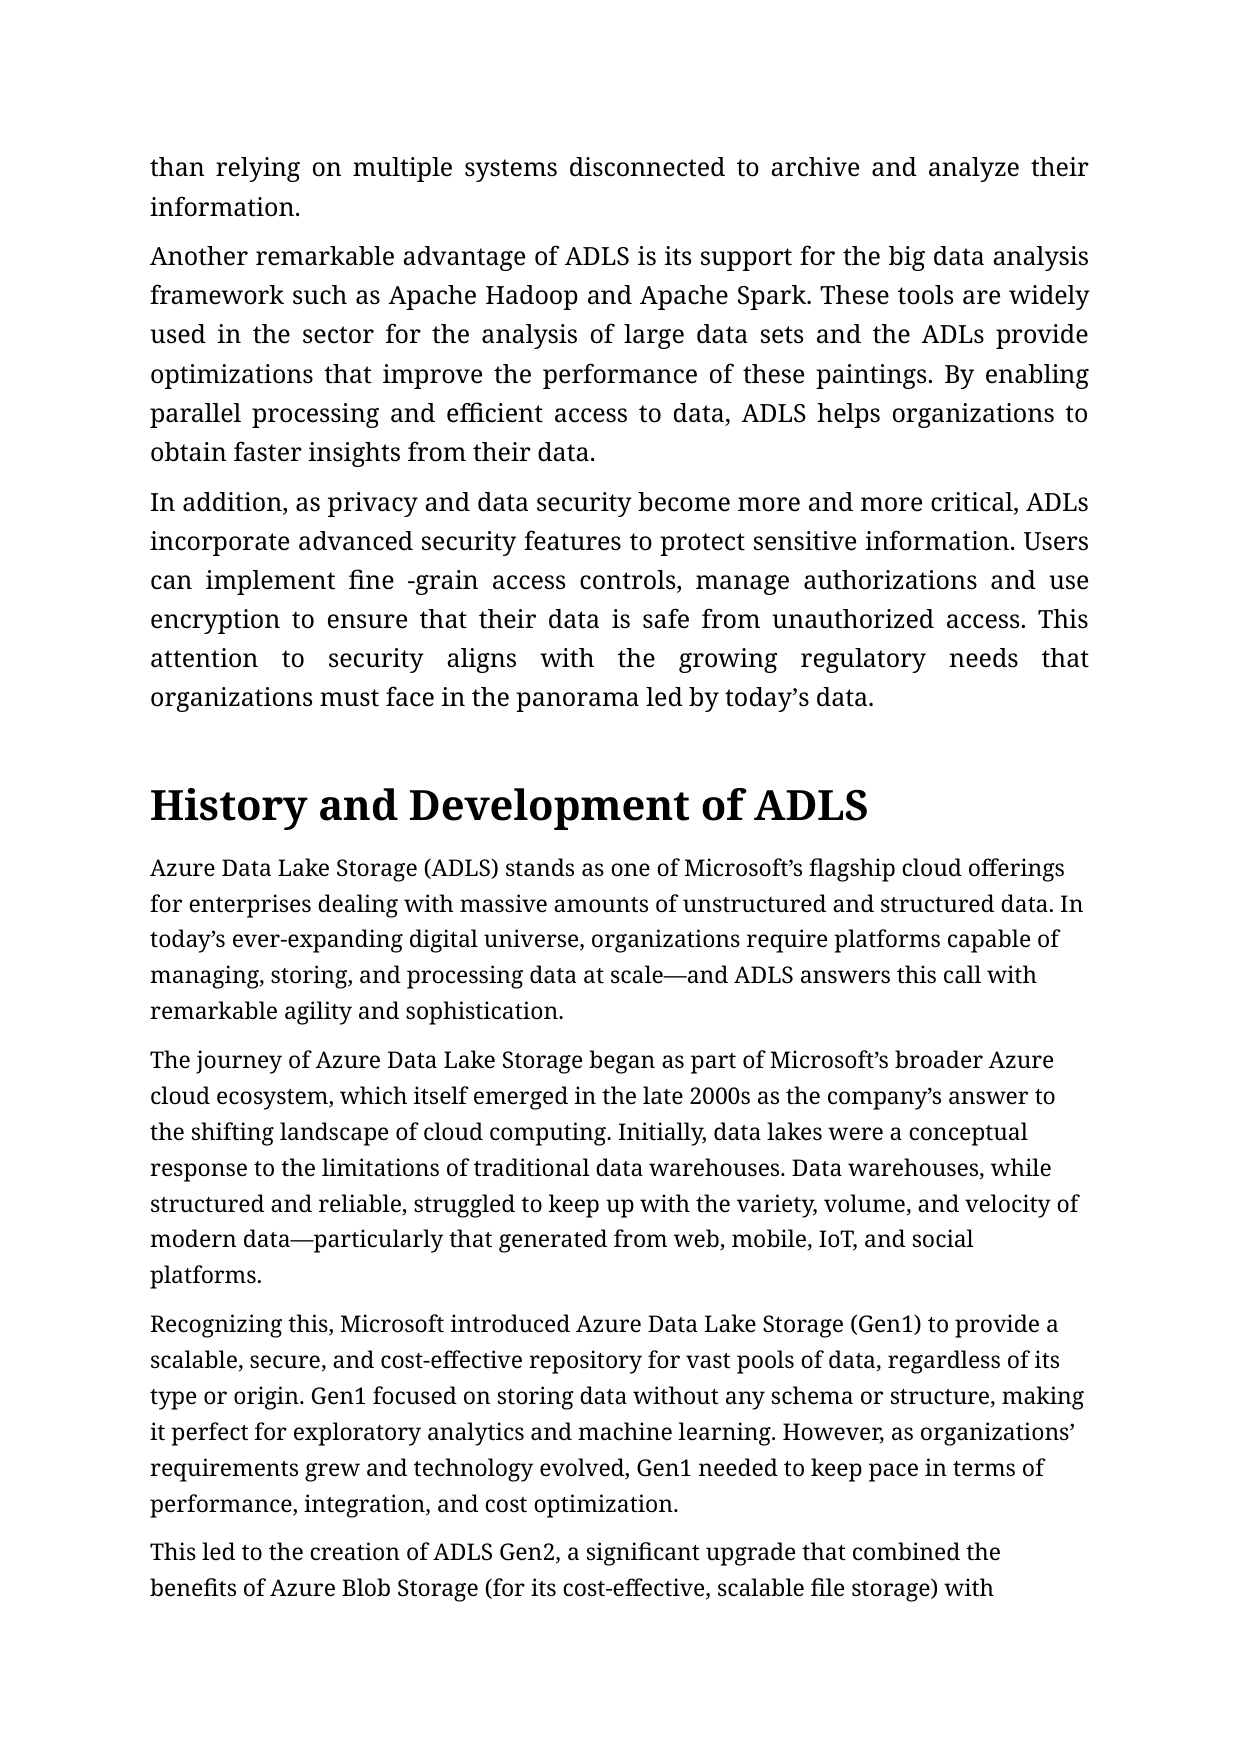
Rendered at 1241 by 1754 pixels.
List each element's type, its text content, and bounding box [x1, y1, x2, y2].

text Azure Data Lake Storage (ADLS) stands as one of Microsoft’s flagship cloud offerings for enterprises dealing with massive amounts of unstructured and structured data. In today’s ever-expanding digital universe, organizations require platforms capable of managing, storing, and processing data at scale—and ADLS answers this call with remarkable agility and sophistication. [150, 852, 1090, 1027]
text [150, 1536, 1090, 1603]
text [150, 150, 1090, 223]
subtitle History and Development of ADLS [150, 776, 1090, 833]
text Another remarkable advantage of ADLS is its support for the big data analysis framework such as Apache Hadoop and Apache Spark. These tools are widely used in the sector for the analysis of large data sets and the ADLs provide optimizations that improve the performance of these paintings. By enabling parallel processing and efficient access to data, ADLS helps organizations to obtain faster insights from their data. [150, 239, 1090, 469]
text The journey of Azure Data Lake Storage began as part of Microsoft’s broader Azure cloud ecosystem, which itself emerged in the late 2000s as the company’s answer to the shifting landscape of cloud computing. Initially, data lakes were a conceptual response to the limitations of traditional data warehouses. Data warehouses, while structured and reliable, struggled to keep up with the variety, volume, and velocity of modern data—particularly that generated from web, mobile, IoT, and social platforms. [150, 1044, 1090, 1291]
text In addition, as privacy and data security become more and more critical, ADLs incorporate advanced security features to protect sensitive information. Users can implement fine -grain access controls, manage authorizations and use encryption to ensure that their data is safe from unauthorized access. This attention to security aligns with the growing regulatory needs that organizations must face in the panorama led by today’s data. [150, 484, 1090, 714]
text Recognizing this, Microsoft introduced Azure Data Lake Storage (Gen1) to provide a scalable, secure, and cost-effective repository for vast pools of data, regardless of its type or origin. Gen1 focused on storing data without any schema or structure, making it perfect for exploratory analytics and machine learning. However, as organizations’ requirements grew and technology evolved, Gen1 needed to keep pace in terms of performance, integration, and cost optimization. [150, 1308, 1090, 1519]
